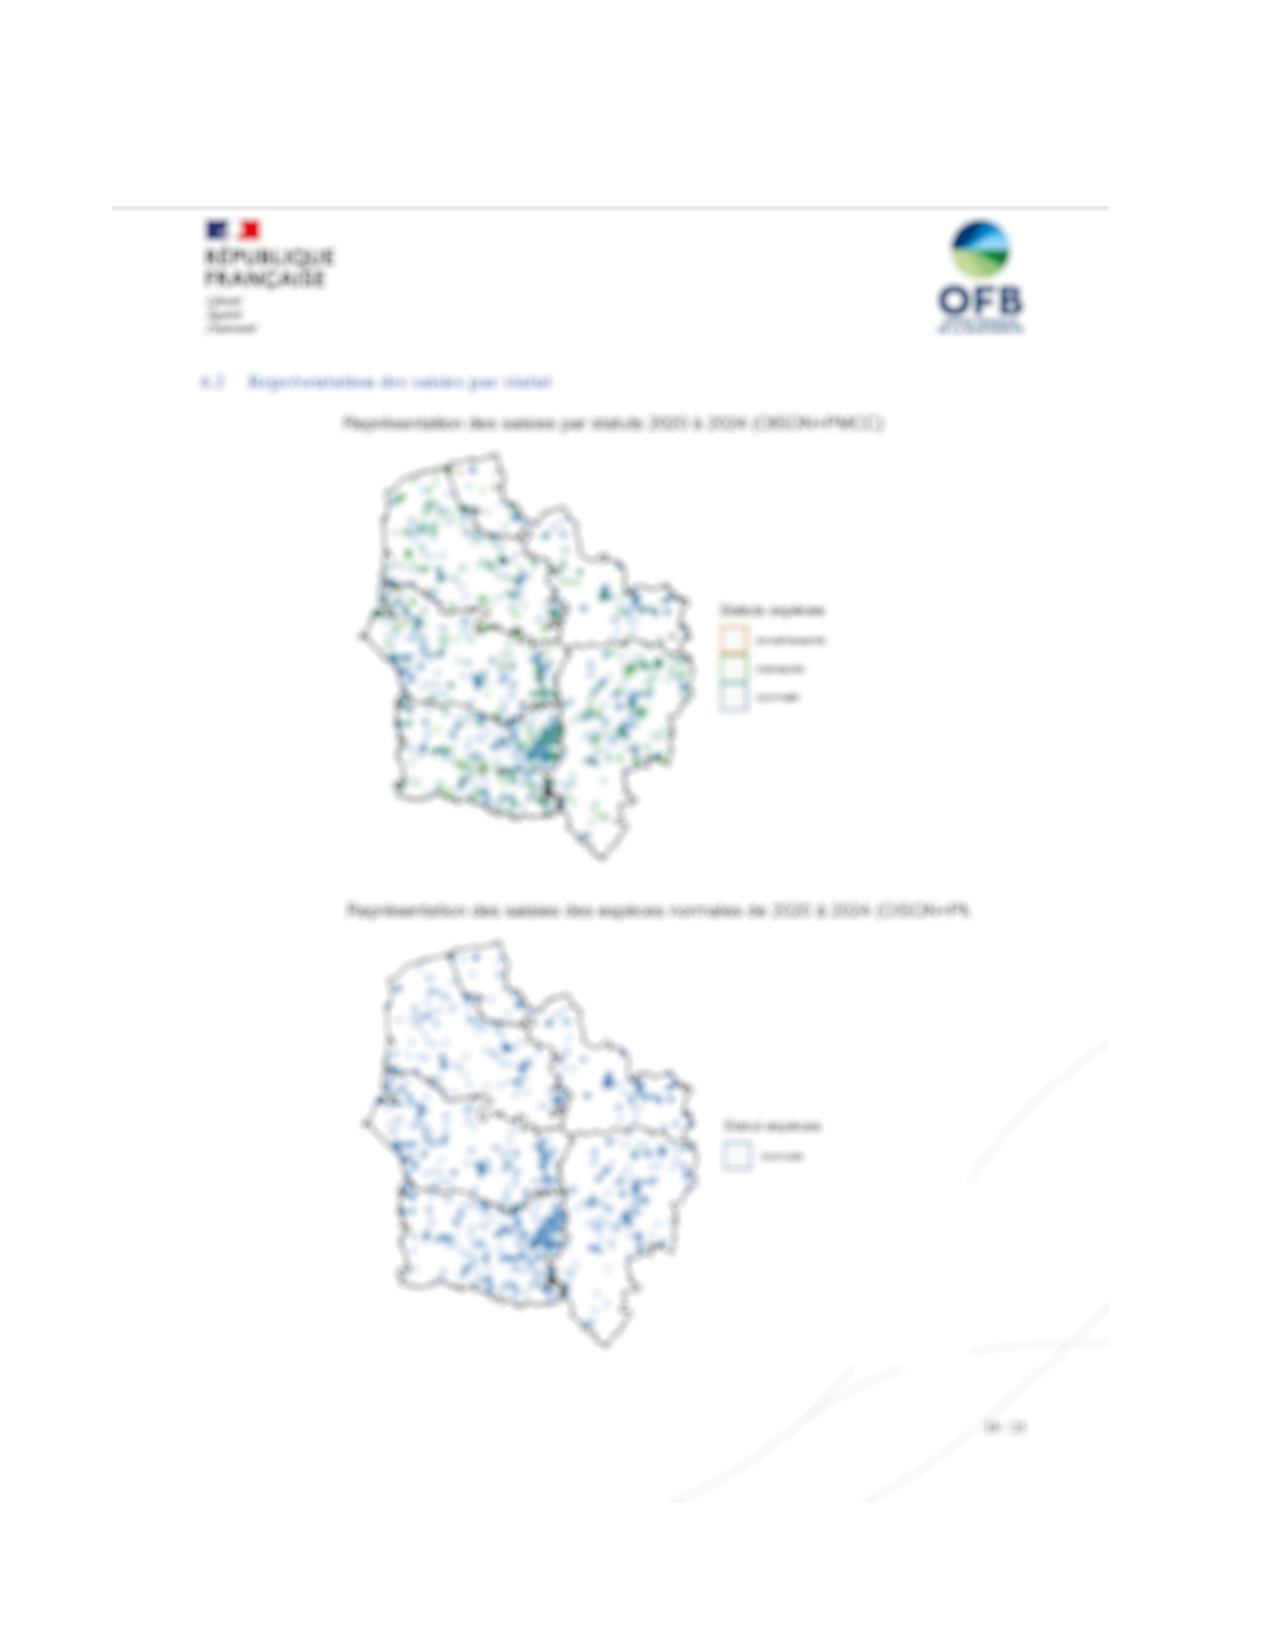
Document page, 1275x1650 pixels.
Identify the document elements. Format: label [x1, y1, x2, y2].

picture [112, 206, 1109, 1503]
